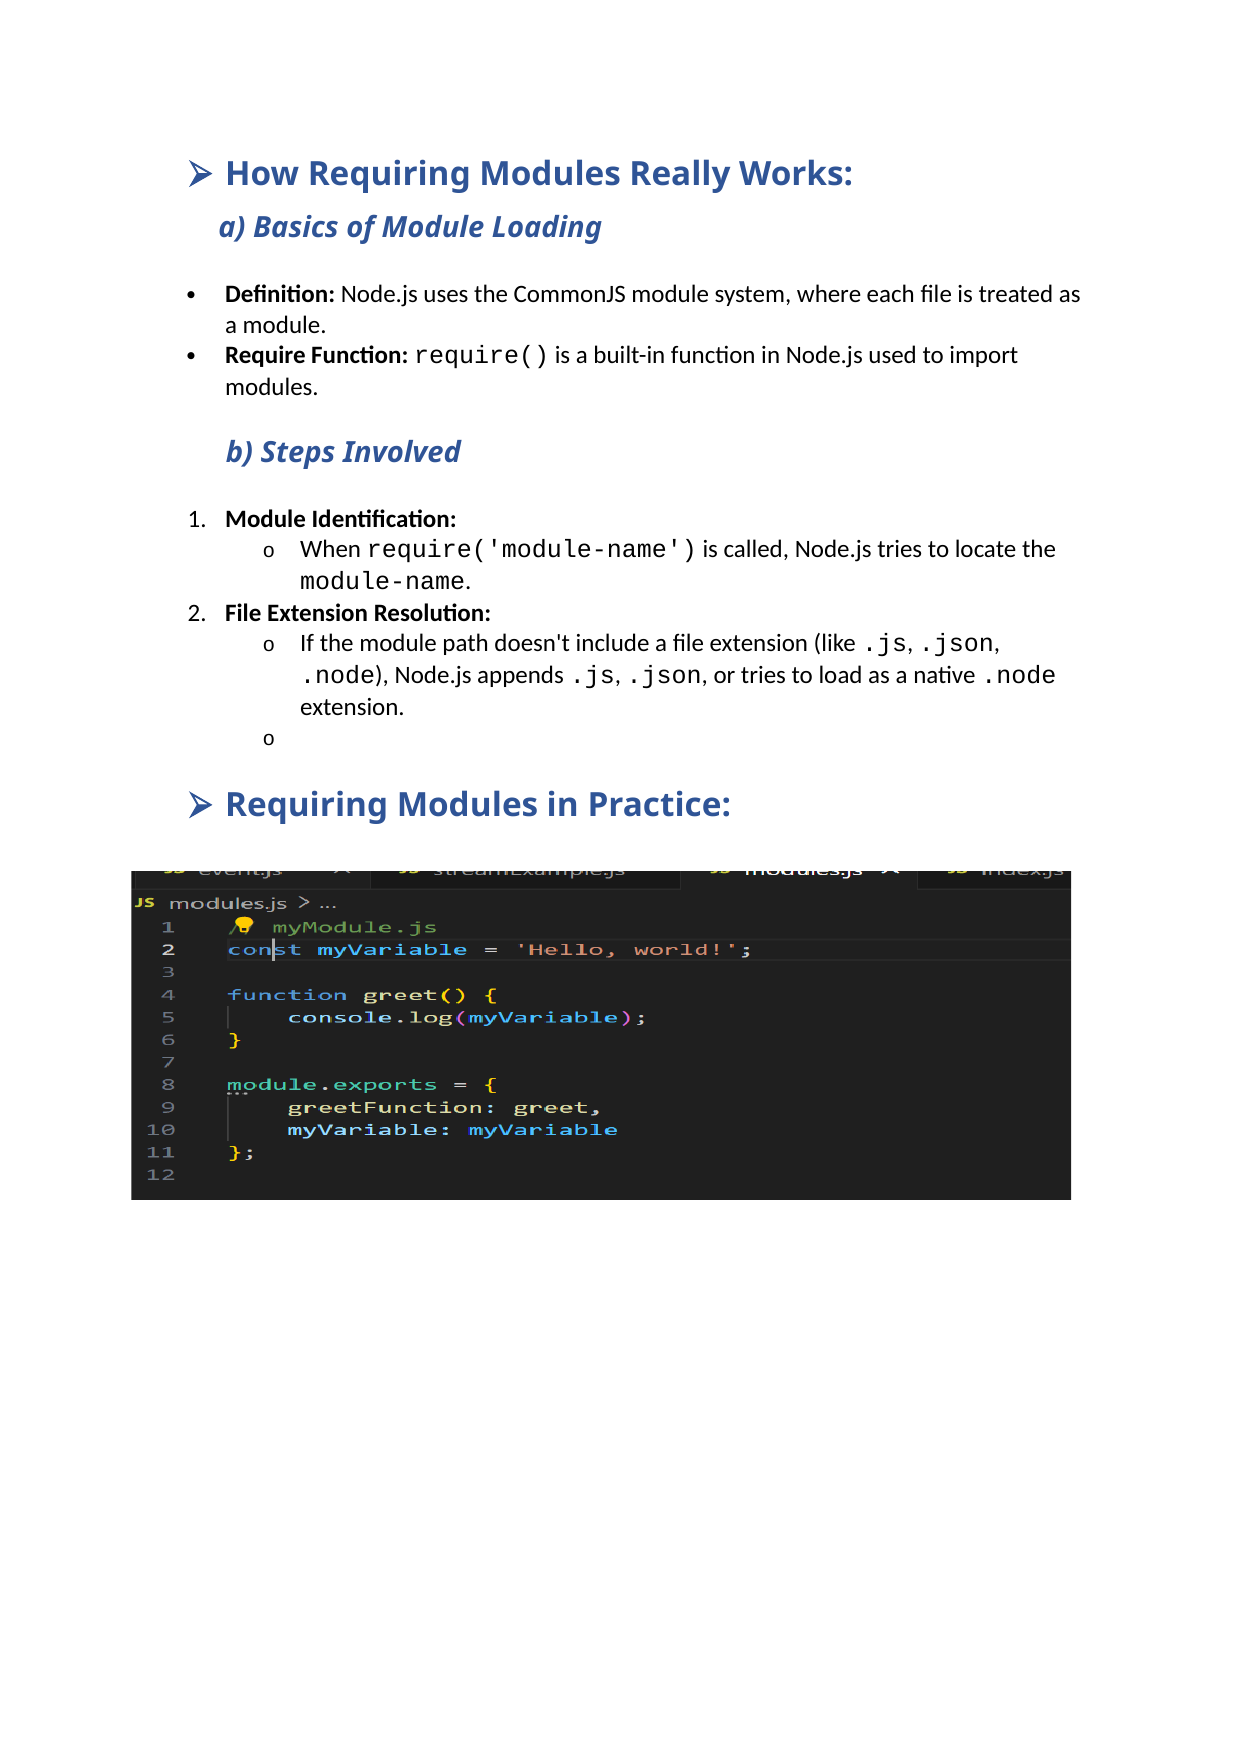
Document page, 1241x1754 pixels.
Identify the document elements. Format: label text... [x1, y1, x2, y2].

picture [131, 871, 1072, 1200]
subtitle How Requiring Modules Really Works: [187, 150, 1090, 195]
list If the module path doesn't include a file extension (like .js, .json, .node), Node.js appends .js, .json, or tries to load as a native .node extension. [262, 627, 1090, 721]
subtitle a) Basics of Module Loading [150, 206, 1090, 246]
list File Extension Resolution: [187, 597, 1090, 627]
list When require('module-name') is called, Node.js tries to locate the module-name. [262, 533, 1090, 597]
list Module Identification: [187, 503, 1090, 533]
subtitle b) Steps Involved [150, 431, 1090, 471]
list Require Function: require() is a built-in function in Node.js used to import modules. [187, 339, 1090, 402]
subtitle Requiring Modules in Practice: [187, 781, 1090, 827]
list Definition: Node.js uses the CommonJS module system, where each file is treated as a module. [187, 278, 1090, 339]
